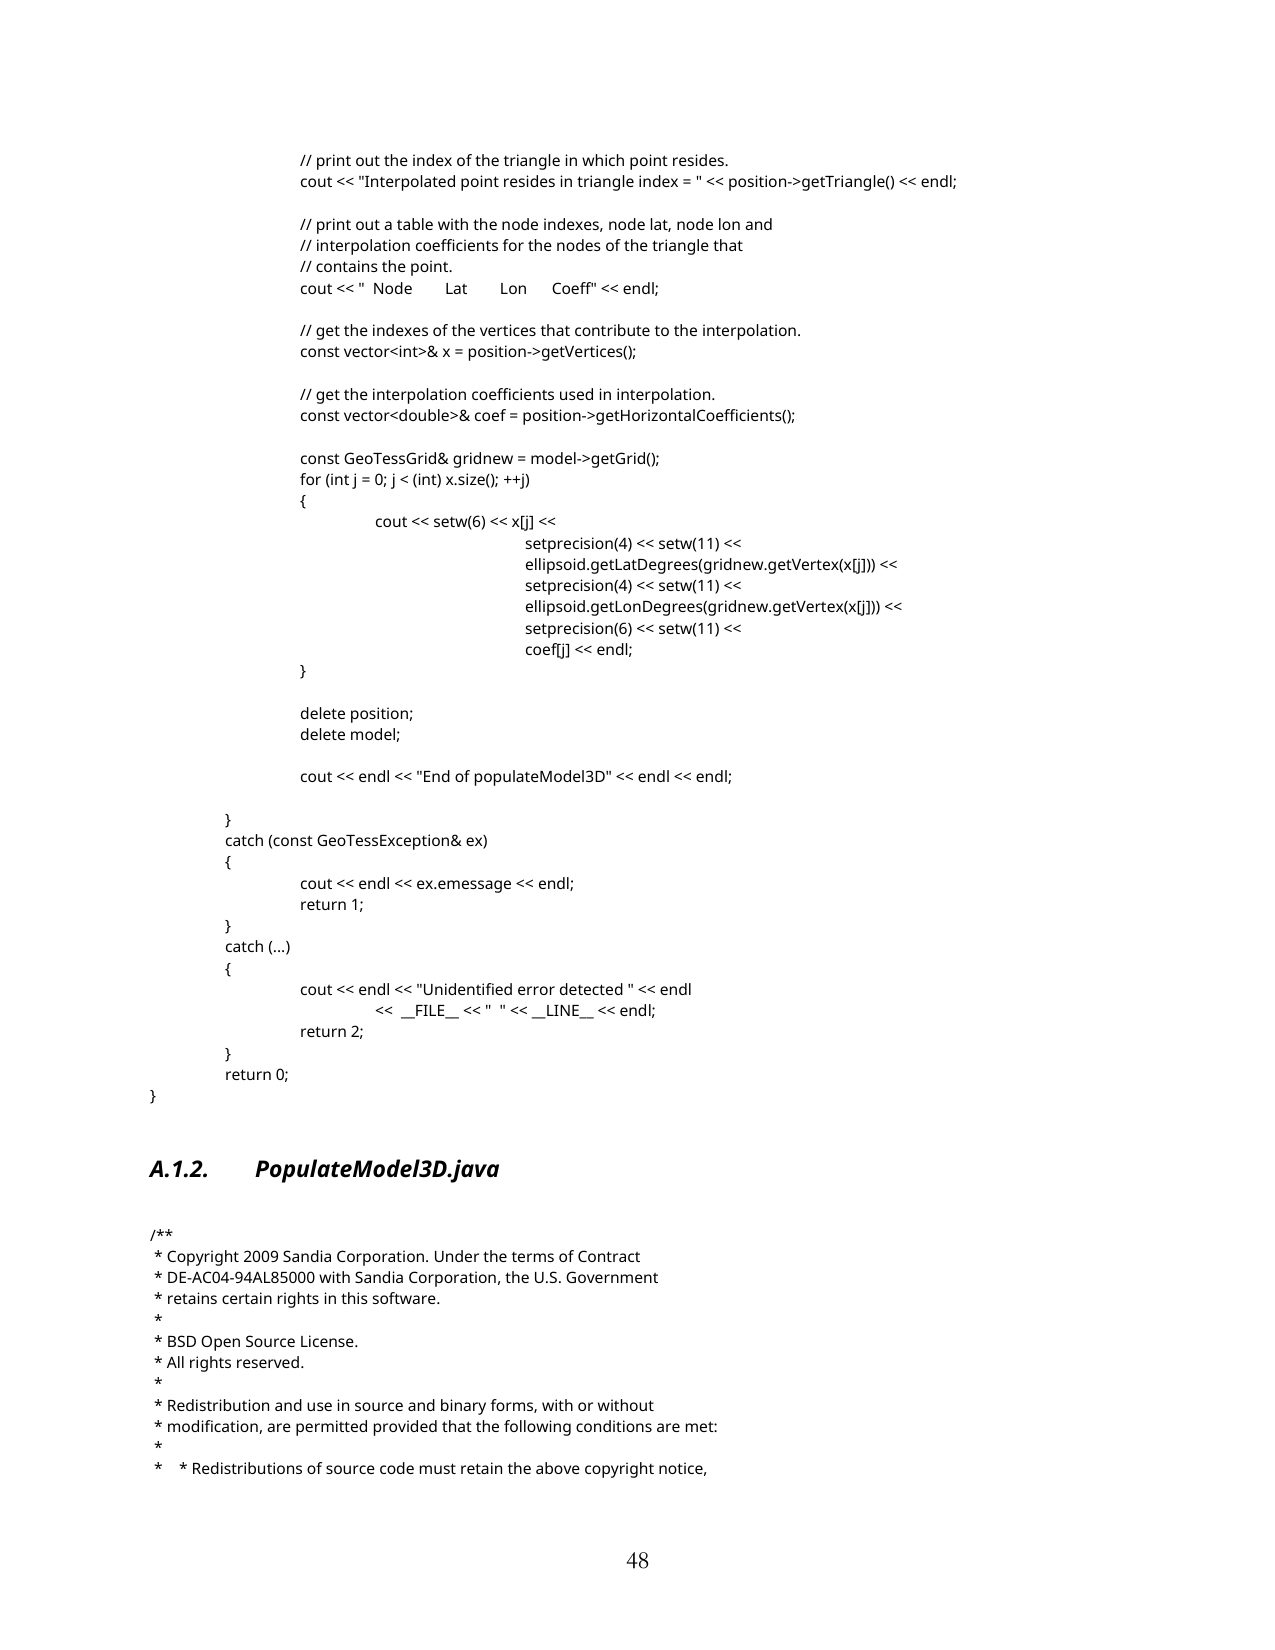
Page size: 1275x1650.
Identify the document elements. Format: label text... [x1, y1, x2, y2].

text * All rights reserved. [150, 1352, 1125, 1373]
text { [150, 957, 1125, 979]
text return 0; [150, 1064, 1125, 1085]
text setprecision(4) << setw(11) << [150, 532, 1125, 554]
text * [150, 1437, 1125, 1458]
text * DE-AC04-94AL85000 with Sandia Corporation, the U.S. Government [150, 1267, 1125, 1288]
text } [150, 809, 1125, 830]
text for (int j = 0; j < (int) x.size(); ++j) [150, 469, 1125, 490]
text } [150, 915, 1125, 936]
text coef[j] << endl; [150, 639, 1125, 660]
text catch (const GeoTessException& ex) [150, 830, 1125, 851]
text // print out a table with the node indexes, node lat, node lon and [150, 214, 1125, 235]
text * retains certain rights in this software. [150, 1288, 1125, 1309]
text // interpolation coefficients for the nodes of the triangle that [150, 235, 1125, 256]
text * Copyright 2009 Sandia Corporation. Under the terms of Contract [150, 1246, 1125, 1267]
text cout << endl << ex.emessage << endl; [150, 872, 1125, 894]
text } [150, 1042, 1125, 1064]
subtitle PopulateModel3D.java [150, 1152, 1125, 1184]
text // get the indexes of the vertices that contribute to the interpolation. [150, 320, 1125, 341]
text * [150, 1373, 1125, 1394]
text delete model; [150, 724, 1125, 745]
text setprecision(6) << setw(11) << [150, 617, 1125, 639]
text * * Redistributions of source code must retain the above copyright notice, [150, 1458, 1125, 1479]
text << __FILE__ << " " << __LINE__ << endl; [150, 1000, 1125, 1021]
text delete position; [150, 702, 1125, 724]
text setprecision(4) << setw(11) << [150, 575, 1125, 596]
text // get the interpolation coefficients used in interpolation. [150, 384, 1125, 405]
text * Redistribution and use in source and binary forms, with or without [150, 1394, 1125, 1416]
text return 2; [150, 1021, 1125, 1042]
text * [150, 1309, 1125, 1331]
text const vector<double>& coef = position->getHorizontalCoefficients(); [150, 405, 1125, 426]
text { [150, 851, 1125, 872]
text // print out the index of the triangle in which point resides. [150, 150, 1125, 171]
text } [150, 660, 1125, 681]
text return 1; [150, 894, 1125, 915]
text const vector<int>& x = position->getVertices(); [150, 341, 1125, 362]
text { [150, 490, 1125, 511]
text const GeoTessGrid& gridnew = model->getGrid(); [150, 447, 1125, 469]
text /** [150, 1224, 1125, 1246]
text * BSD Open Source License. [150, 1331, 1125, 1352]
text cout << endl << "Unidentified error detected " << endl [150, 979, 1125, 1000]
text } [150, 1085, 1125, 1106]
text ellipsoid.getLonDegrees(gridnew.getVertex(x[j])) << [150, 596, 1125, 617]
text cout << setw(6) << x[j] << [150, 511, 1125, 532]
text // contains the point. [150, 256, 1125, 277]
text cout << endl << "End of populateModel3D" << endl << endl; [150, 766, 1125, 787]
text cout << " Node Lat Lon Coeff" << endl; [150, 277, 1125, 299]
text ellipsoid.getLatDegrees(gridnew.getVertex(x[j])) << [150, 554, 1125, 575]
text cout << "Interpolated point resides in triangle index = " << position->getTriangle() << endl; [150, 171, 1125, 192]
text * modification, are permitted provided that the following conditions are met: [150, 1416, 1125, 1437]
text catch (...) [150, 936, 1125, 957]
